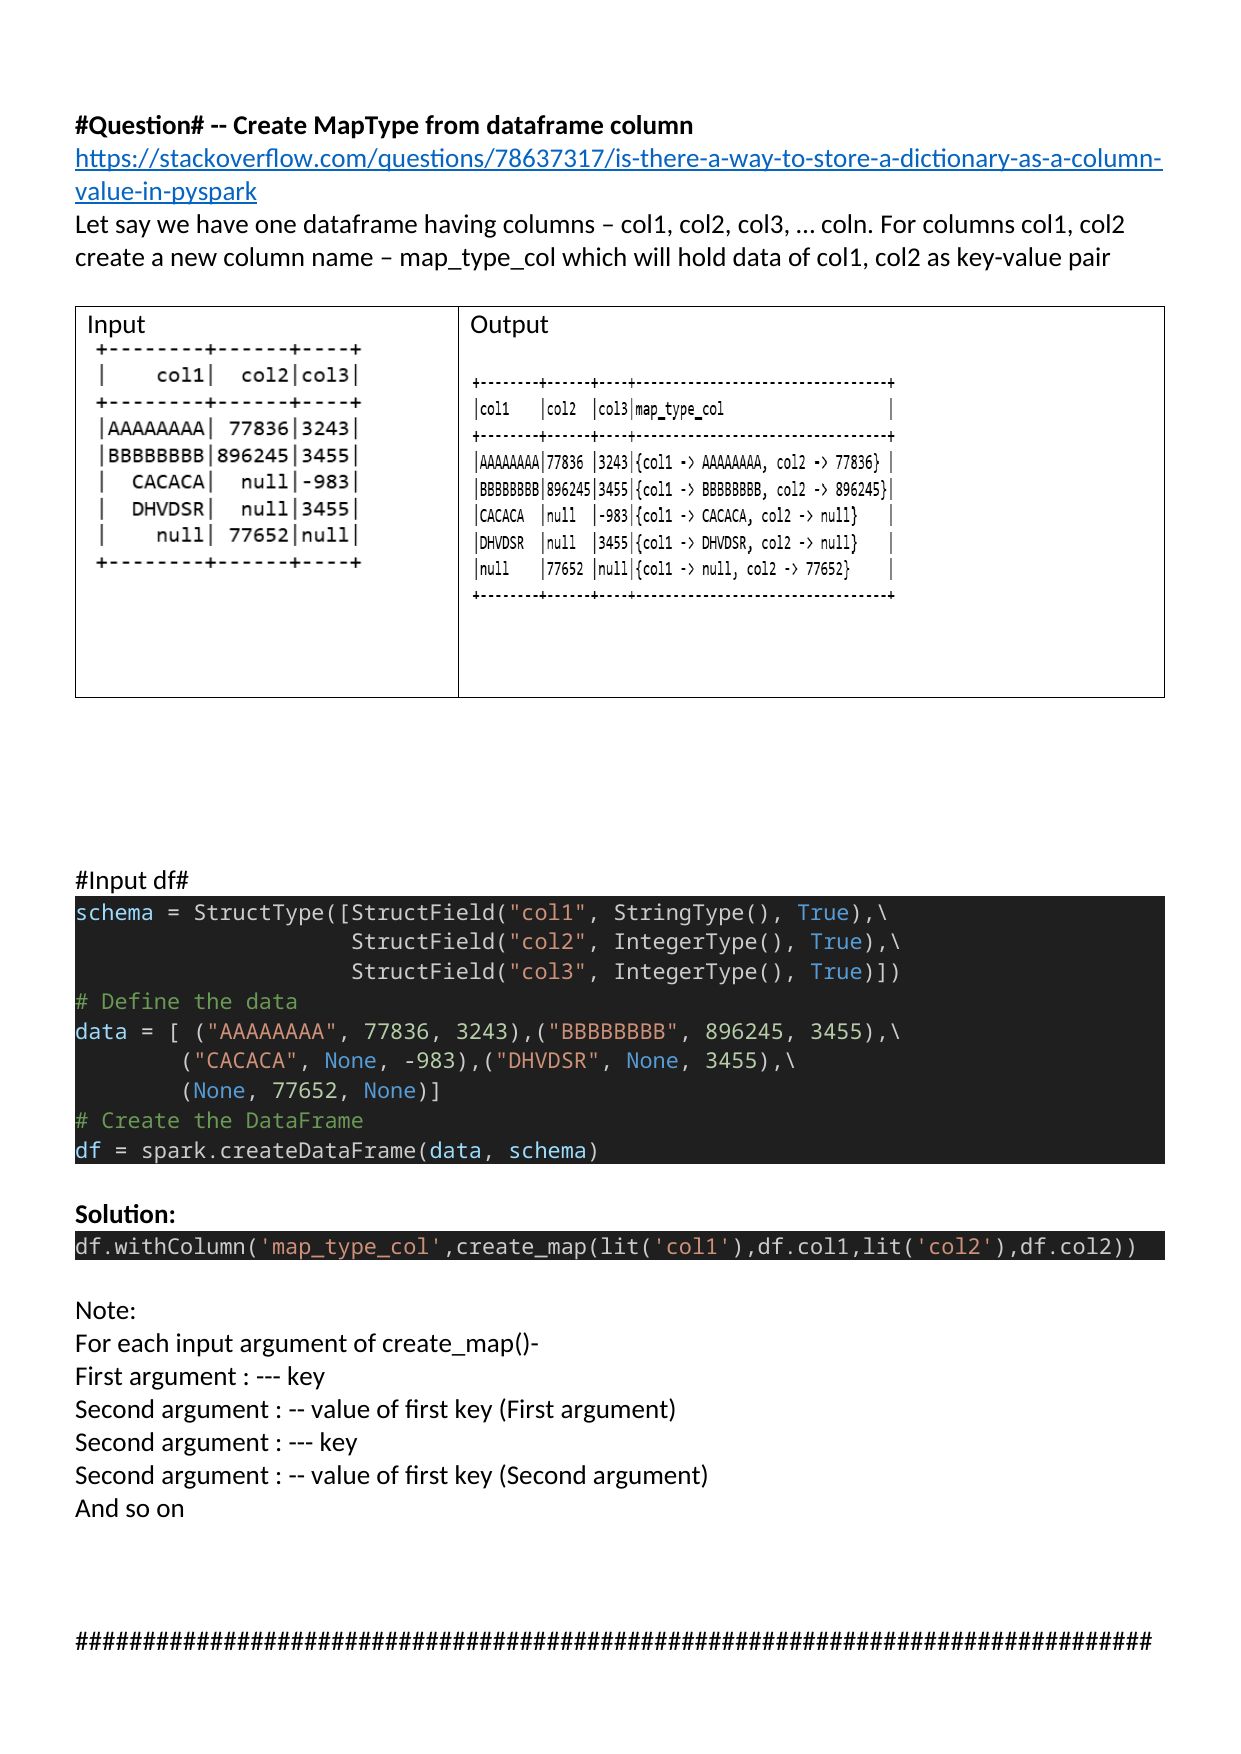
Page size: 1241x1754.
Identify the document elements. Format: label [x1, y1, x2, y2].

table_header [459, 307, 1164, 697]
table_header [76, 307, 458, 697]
picture [470, 373, 898, 599]
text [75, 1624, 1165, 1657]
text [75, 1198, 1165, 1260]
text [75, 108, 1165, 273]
picture [86, 340, 376, 570]
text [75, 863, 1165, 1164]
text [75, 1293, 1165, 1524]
